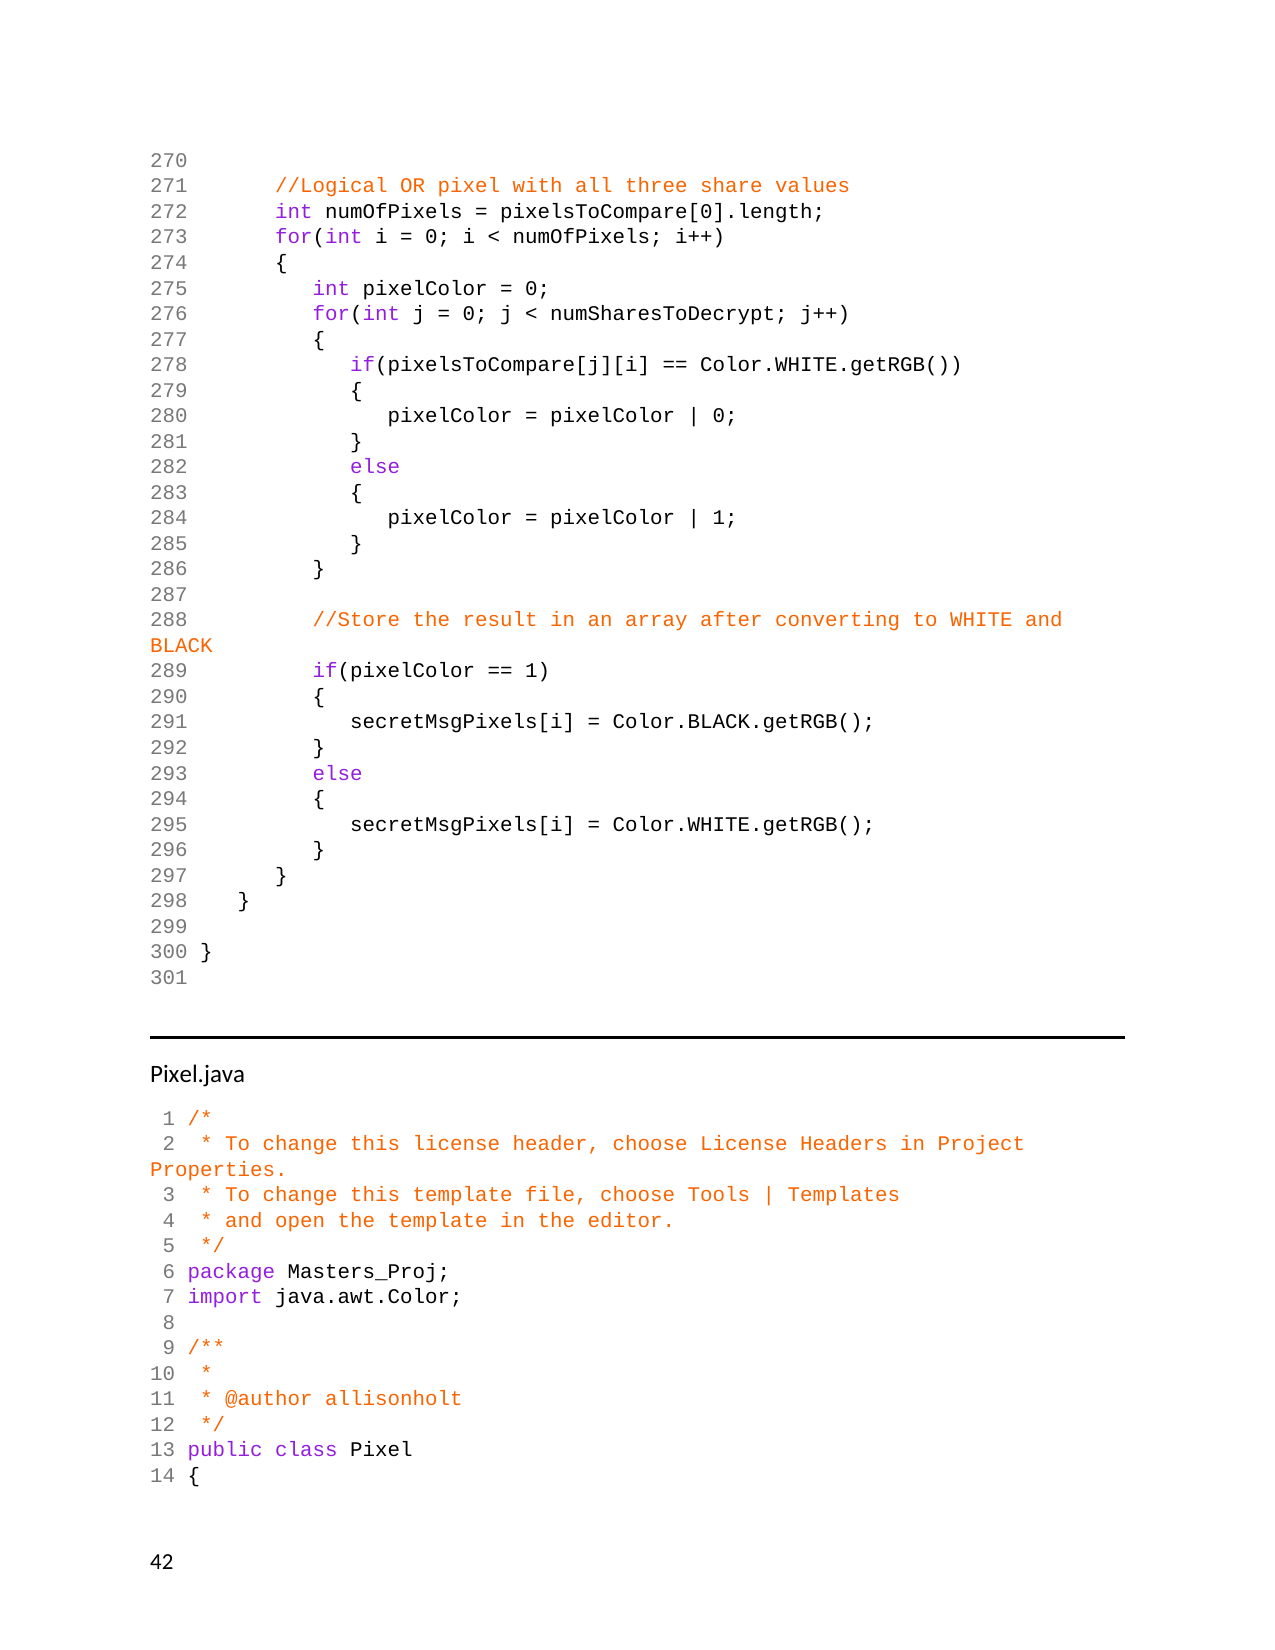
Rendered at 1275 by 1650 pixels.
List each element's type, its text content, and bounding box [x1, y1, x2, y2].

text Pixel.java [150, 1058, 1125, 1089]
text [150, 150, 1125, 990]
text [150, 1108, 1125, 1489]
